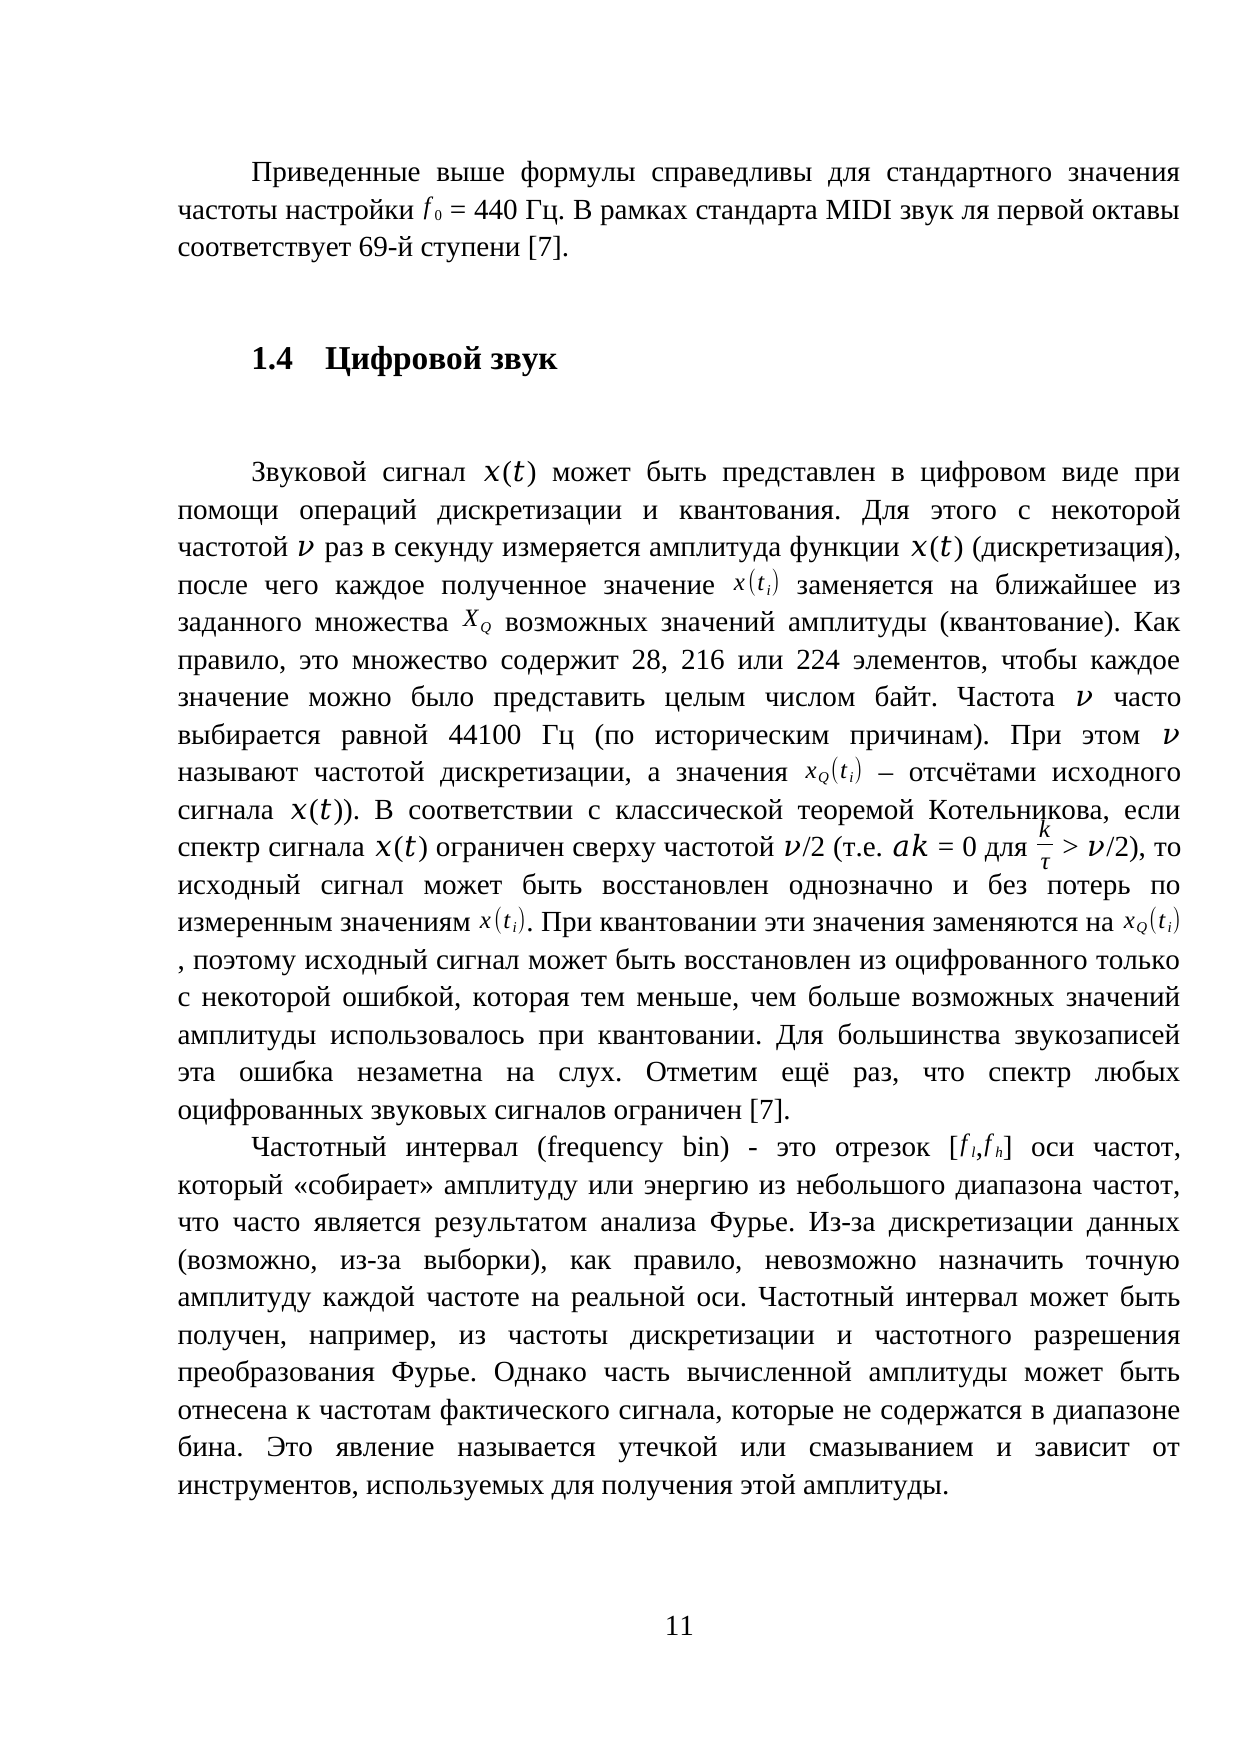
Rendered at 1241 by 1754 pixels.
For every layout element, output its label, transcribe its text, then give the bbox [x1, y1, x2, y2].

text Приведенные выше формулы справедливы для стандартного значения частоты настройки = 440 Гц. В рамках стандарта MIDI звук ля первой октавы соответствует 69-й ступени [7]. [177, 152, 1181, 264]
text Звуковой сигнал 𝑥(𝑡) может быть представлен в цифровом виде при помощи операций дискретизации и квантования. Для этого с некоторой частотой 𝜈 раз в секунду измеряется амплитуда функции 𝑥(𝑡) (дискретизация), после чего каждое полученное значение заменяется на ближайшее из заданного множества возможных значений амплитуды (квантование). Как правило, это множество содержит 28, 216 или 224 элементов, чтобы каждое значение можно было представить целым числом байт. Частота 𝜈 часто выбирается равной 44100 Гц (по историческим причинам). При этом 𝜈 называют частотой дискретизации, а значения – отсчётами исходного сигнала 𝑥(𝑡)). В соответствии с классической теоремой Котельникова, если спектр сигнала 𝑥(𝑡) ограничен сверху частотой 𝜈/2 (т.е. 𝑎𝑘 = 0 для > 𝜈/2), то исходный сигнал может быть восстановлен однозначно и без потерь по измеренным значениям . При квантовании эти значения заменяются на , поэтому исходный сигнал может быть восстановлен из оцифрованного только с некоторой ошибкой, которая тем меньше, чем больше возможных значений амплитуды использовалось при квантовании. Для большинства звукозаписей эта ошибка незаметна на слух. Отметим ещё раз, что спектр любых оцифрованных звуковых сигналов ограничен [7]. [177, 452, 1181, 1127]
text Частотный интервал (frequency bin) - это отрезок [,] оси частот, который «собирает» амплитуду или энергию из небольшого диапазона частот, что часто является результатом анализа Фурье. Из-за дискретизации данных (возможно, из-за выборки), как правило, невозможно назначить точную амплитуду каждой частоте на реальной оси. Частотный интервал может быть получен, например, из частоты дискретизации и частотного разрешения преобразования Фурье. Однако часть вычисленной амплитуды может быть отнесена к частотам фактического сигнала, которые не содержатся в диапазоне бина. Это явление называется утечкой или смазыванием и зависит от инструментов, используемых для получения этой амплитуды. [177, 1127, 1181, 1502]
text Цифровой звук [177, 339, 1181, 377]
